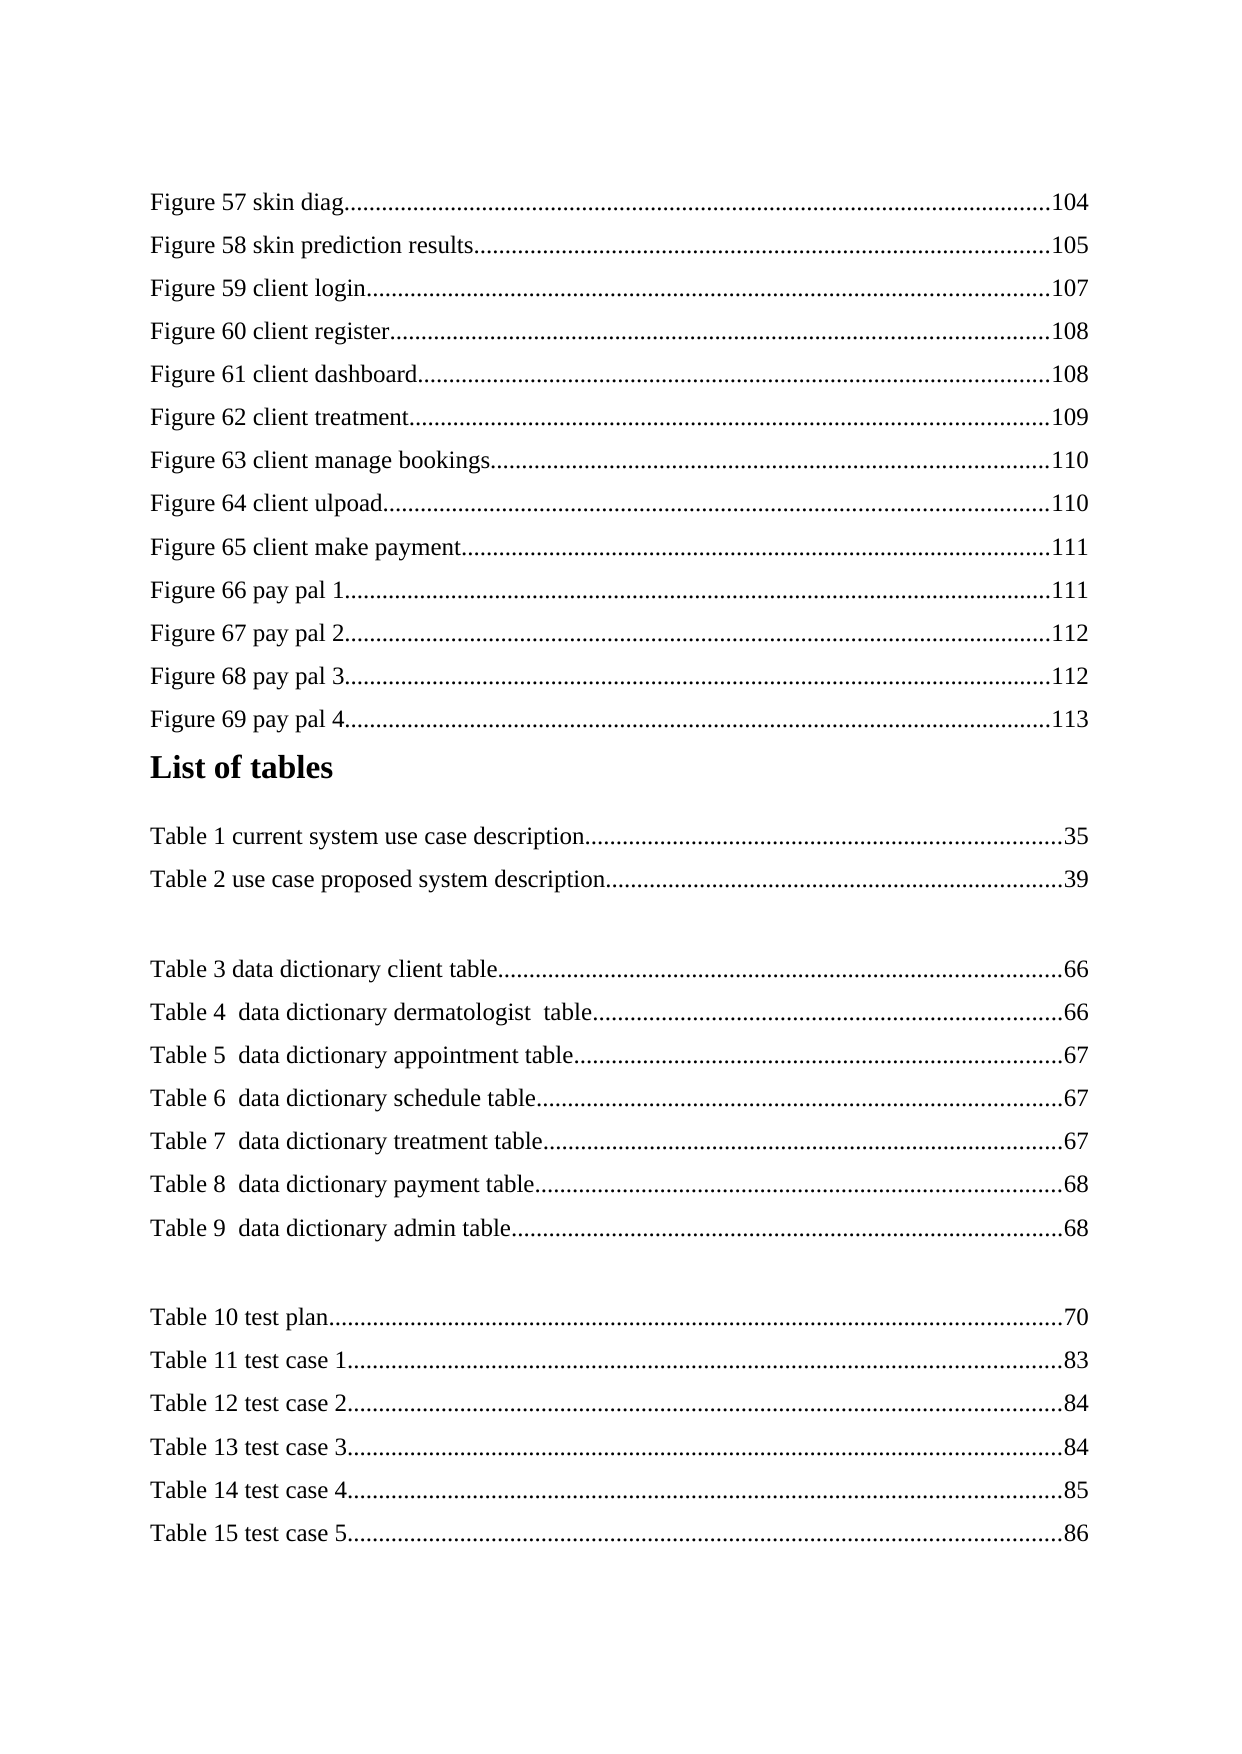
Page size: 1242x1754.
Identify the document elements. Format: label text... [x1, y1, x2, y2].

text Table 1 current system use case description 35 [150, 821, 1090, 850]
text Figure 62 client treatment 109 [150, 402, 1090, 431]
text Figure 63 client manage bookings 110 [150, 445, 1090, 474]
text List of tables [150, 747, 1090, 786]
text Table 9 data dictionary admin table 68 [150, 1213, 1090, 1241]
text Table 5 data dictionary appointment table 67 [150, 1040, 1090, 1069]
text Figure 61 client dashboard 108 [150, 359, 1090, 388]
text Table 6 data dictionary schedule table 67 [150, 1083, 1090, 1112]
text Table 15 test case 5 86 [150, 1518, 1090, 1547]
text Table 10 test plan 70 [150, 1302, 1090, 1331]
text Table 7 data dictionary treatment table 67 [150, 1126, 1090, 1155]
text Figure 68 pay pal 3 112 [150, 661, 1090, 690]
text Figure 59 client login 107 [150, 273, 1090, 302]
text Table 14 test case 4 85 [150, 1475, 1090, 1503]
text Figure 57 skin diag 104 [150, 187, 1090, 215]
text Table 12 test case 2 84 [150, 1388, 1090, 1417]
text Table 8 data dictionary payment table 68 [150, 1169, 1090, 1198]
text Figure 67 pay pal 2 112 [150, 618, 1090, 647]
text Figure 66 pay pal 1 111 [150, 575, 1090, 603]
text Figure 65 client make payment 111 [150, 532, 1090, 560]
text Figure 60 client register 108 [150, 316, 1090, 345]
text Table 4 data dictionary dermatologist table 66 [150, 997, 1090, 1026]
text Table 11 test case 1 83 [150, 1345, 1090, 1374]
text Figure 58 skin prediction results 105 [150, 230, 1090, 258]
text Figure 69 pay pal 4 113 [150, 704, 1090, 733]
text Table 13 test case 3 84 [150, 1432, 1090, 1460]
text Table 3 data dictionary client table 66 [150, 954, 1090, 983]
text Table 2 use case proposed system description 39 [150, 864, 1090, 893]
text Figure 64 client ulpoad 110 [150, 488, 1090, 517]
